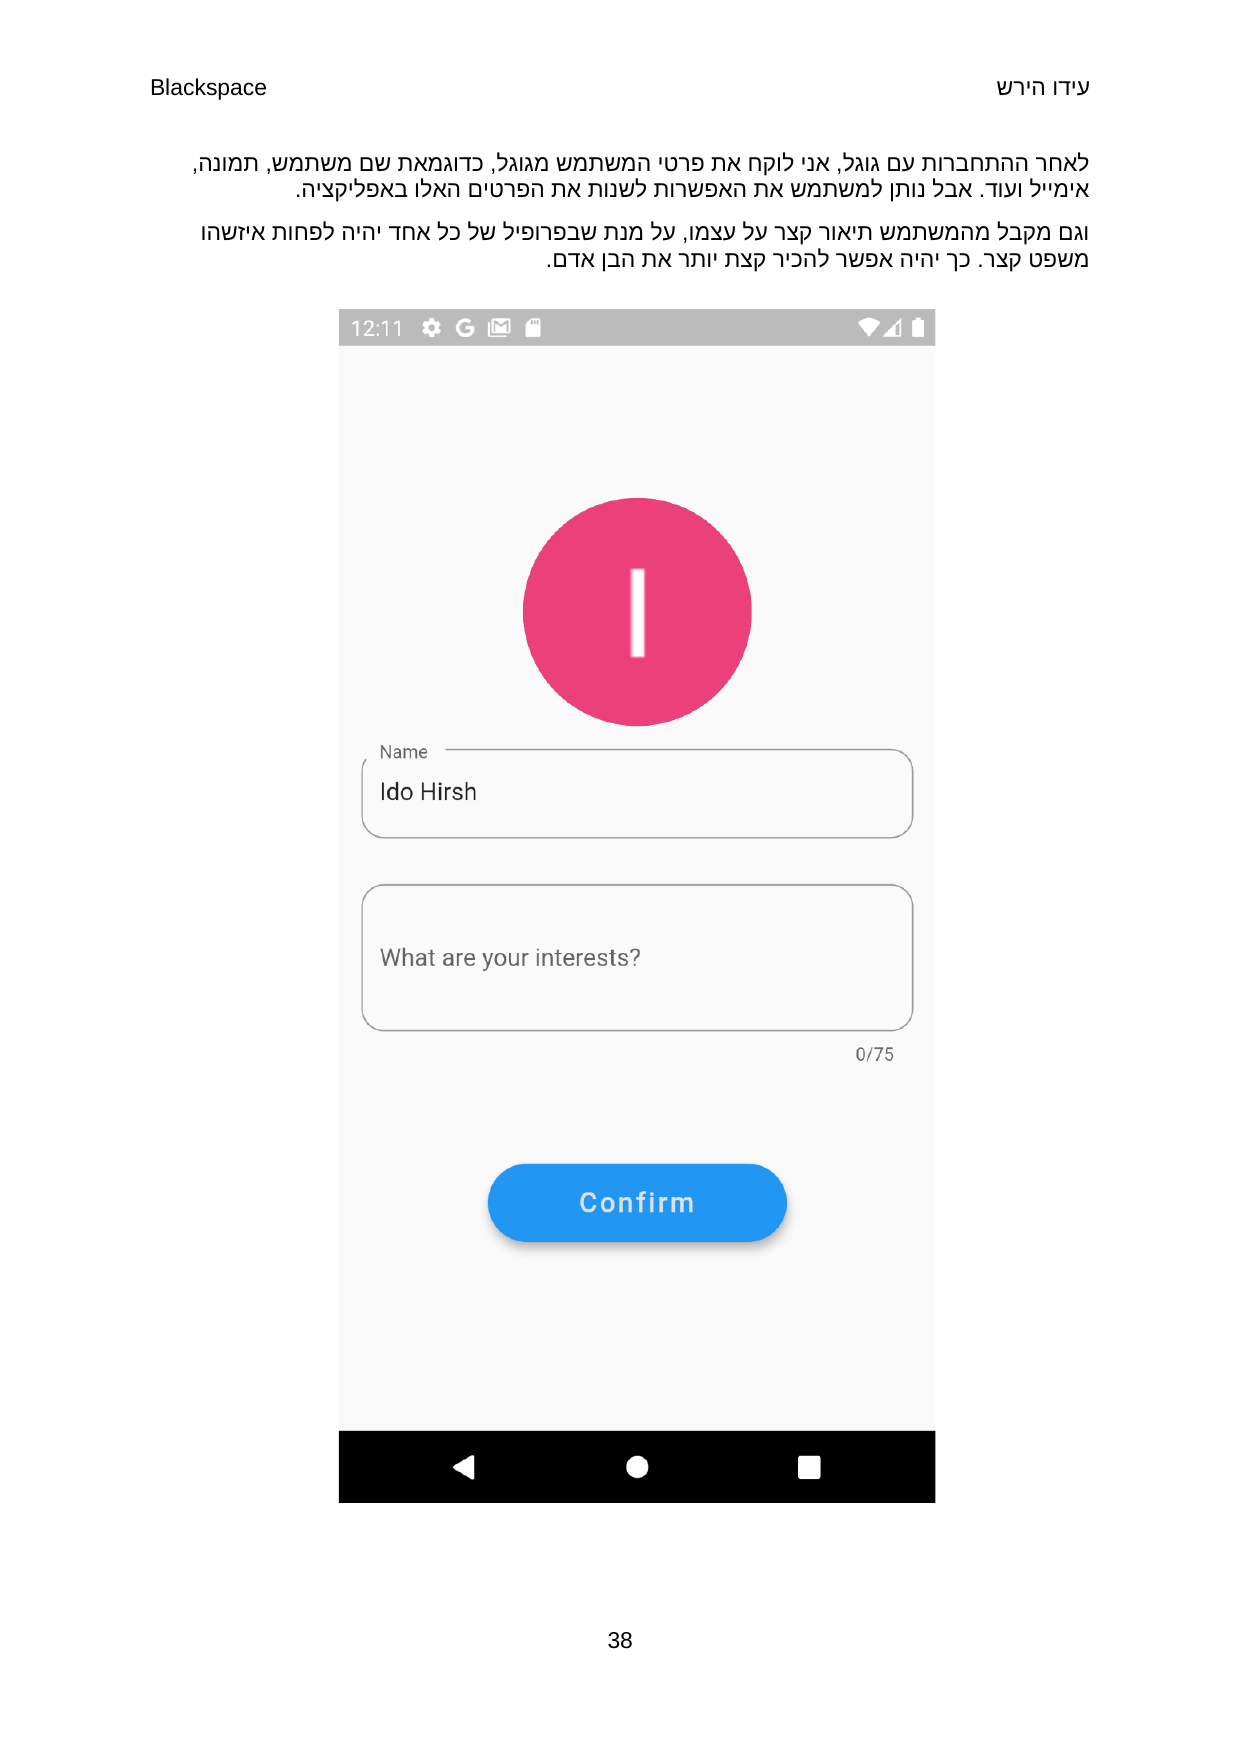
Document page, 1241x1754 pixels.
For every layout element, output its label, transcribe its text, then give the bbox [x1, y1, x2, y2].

text וגם מקבל מהמשתמש תיאור קצר על עצמו, על מנת שבפרופיל של כל אחד יהיה לפחות איזשהו משפט קצר. כך יהיה אפשר להכיר קצת יותר את הבן אדם. [150, 219, 1090, 272]
text לאחר ההתחברות עם גוגל, אני לוקח את פרטי המשתמש מגוגל, כדוגמאת שם משתמש, תמונה, אימייל ועוד. אבל נותן למשתמש את האפשרות לשנות את הפרטים האלו באפליקציה. [150, 150, 1090, 203]
picture [338, 309, 936, 1503]
